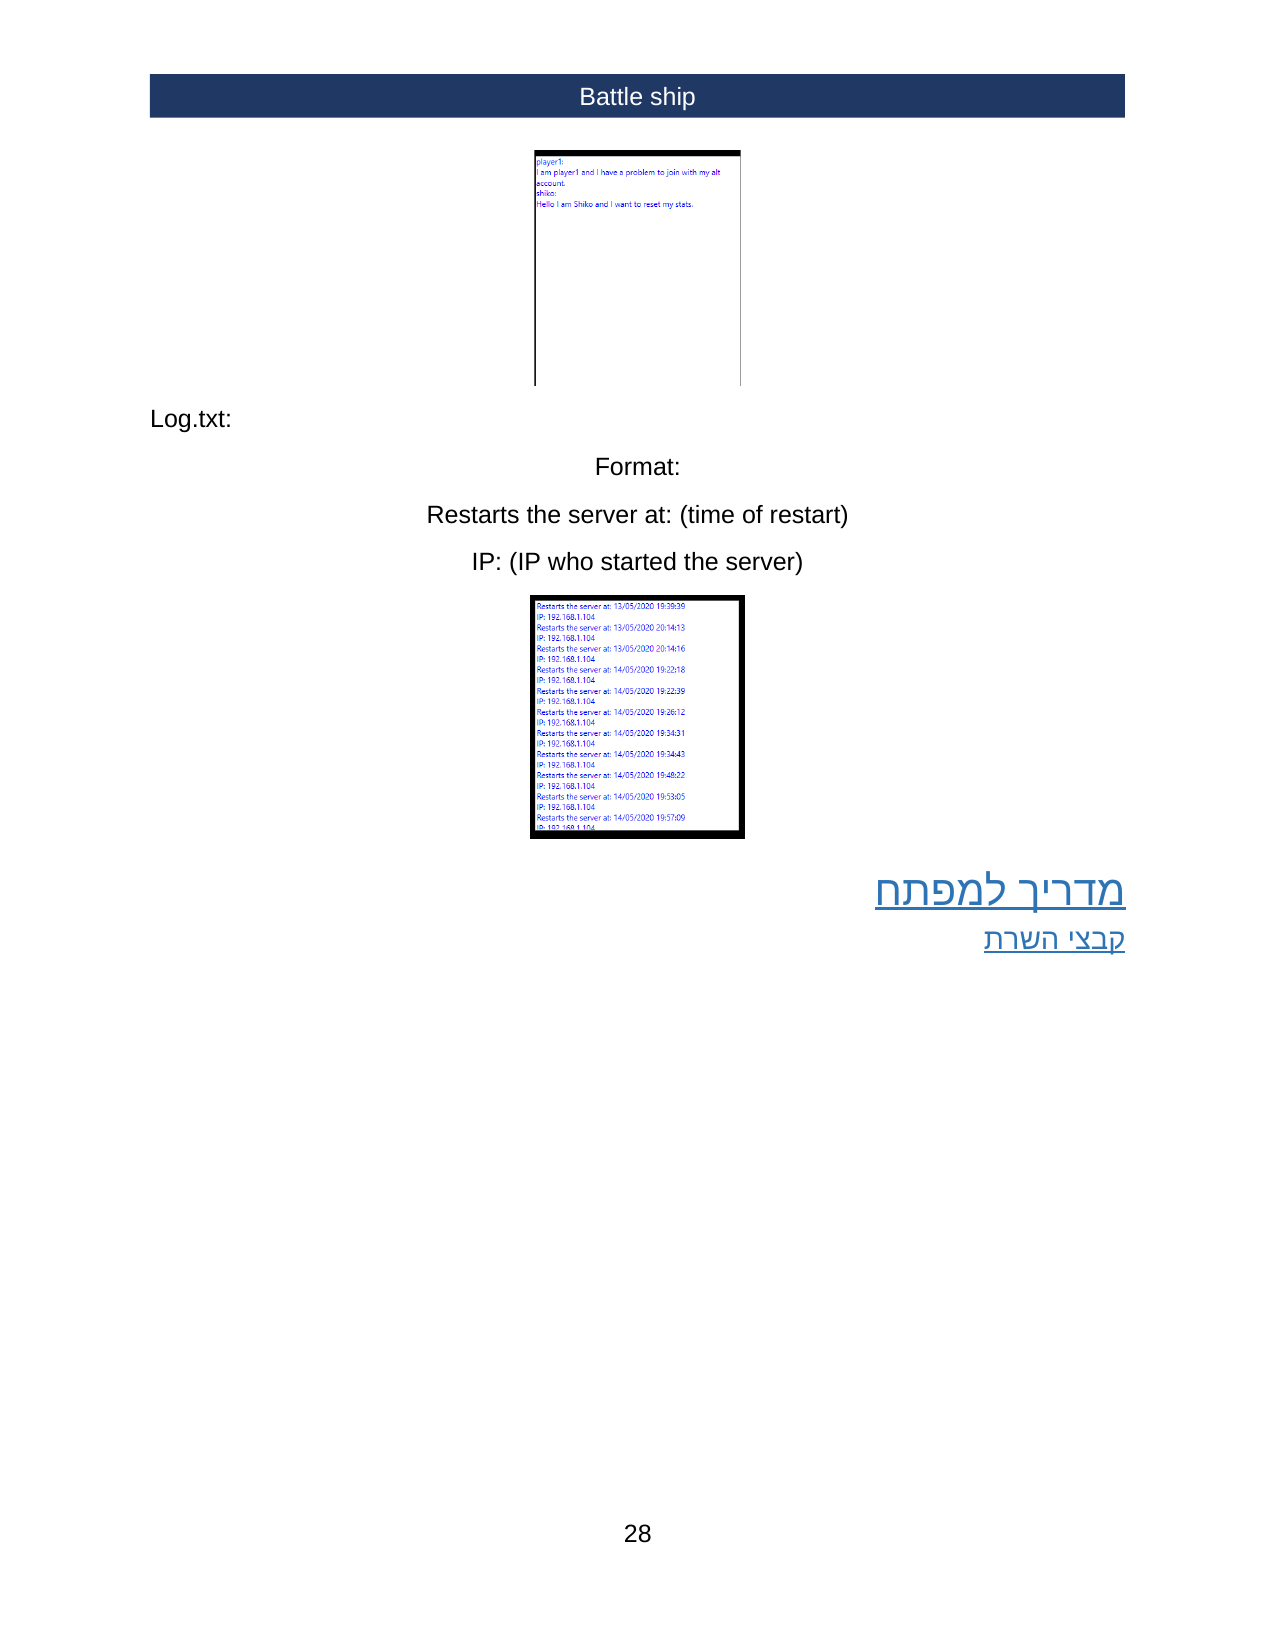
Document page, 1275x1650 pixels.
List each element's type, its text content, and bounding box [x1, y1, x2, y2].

picture [530, 595, 745, 839]
text IP: (IP who started the server) [150, 547, 1125, 576]
subtitle קבצי השרת [150, 922, 1125, 955]
text Restarts the server at: (time of restart) [150, 499, 1125, 528]
subtitle מדריך למפתח [150, 866, 1125, 914]
text Log.txt: [150, 404, 1125, 433]
text Format: [150, 452, 1125, 481]
picture [534, 150, 741, 386]
